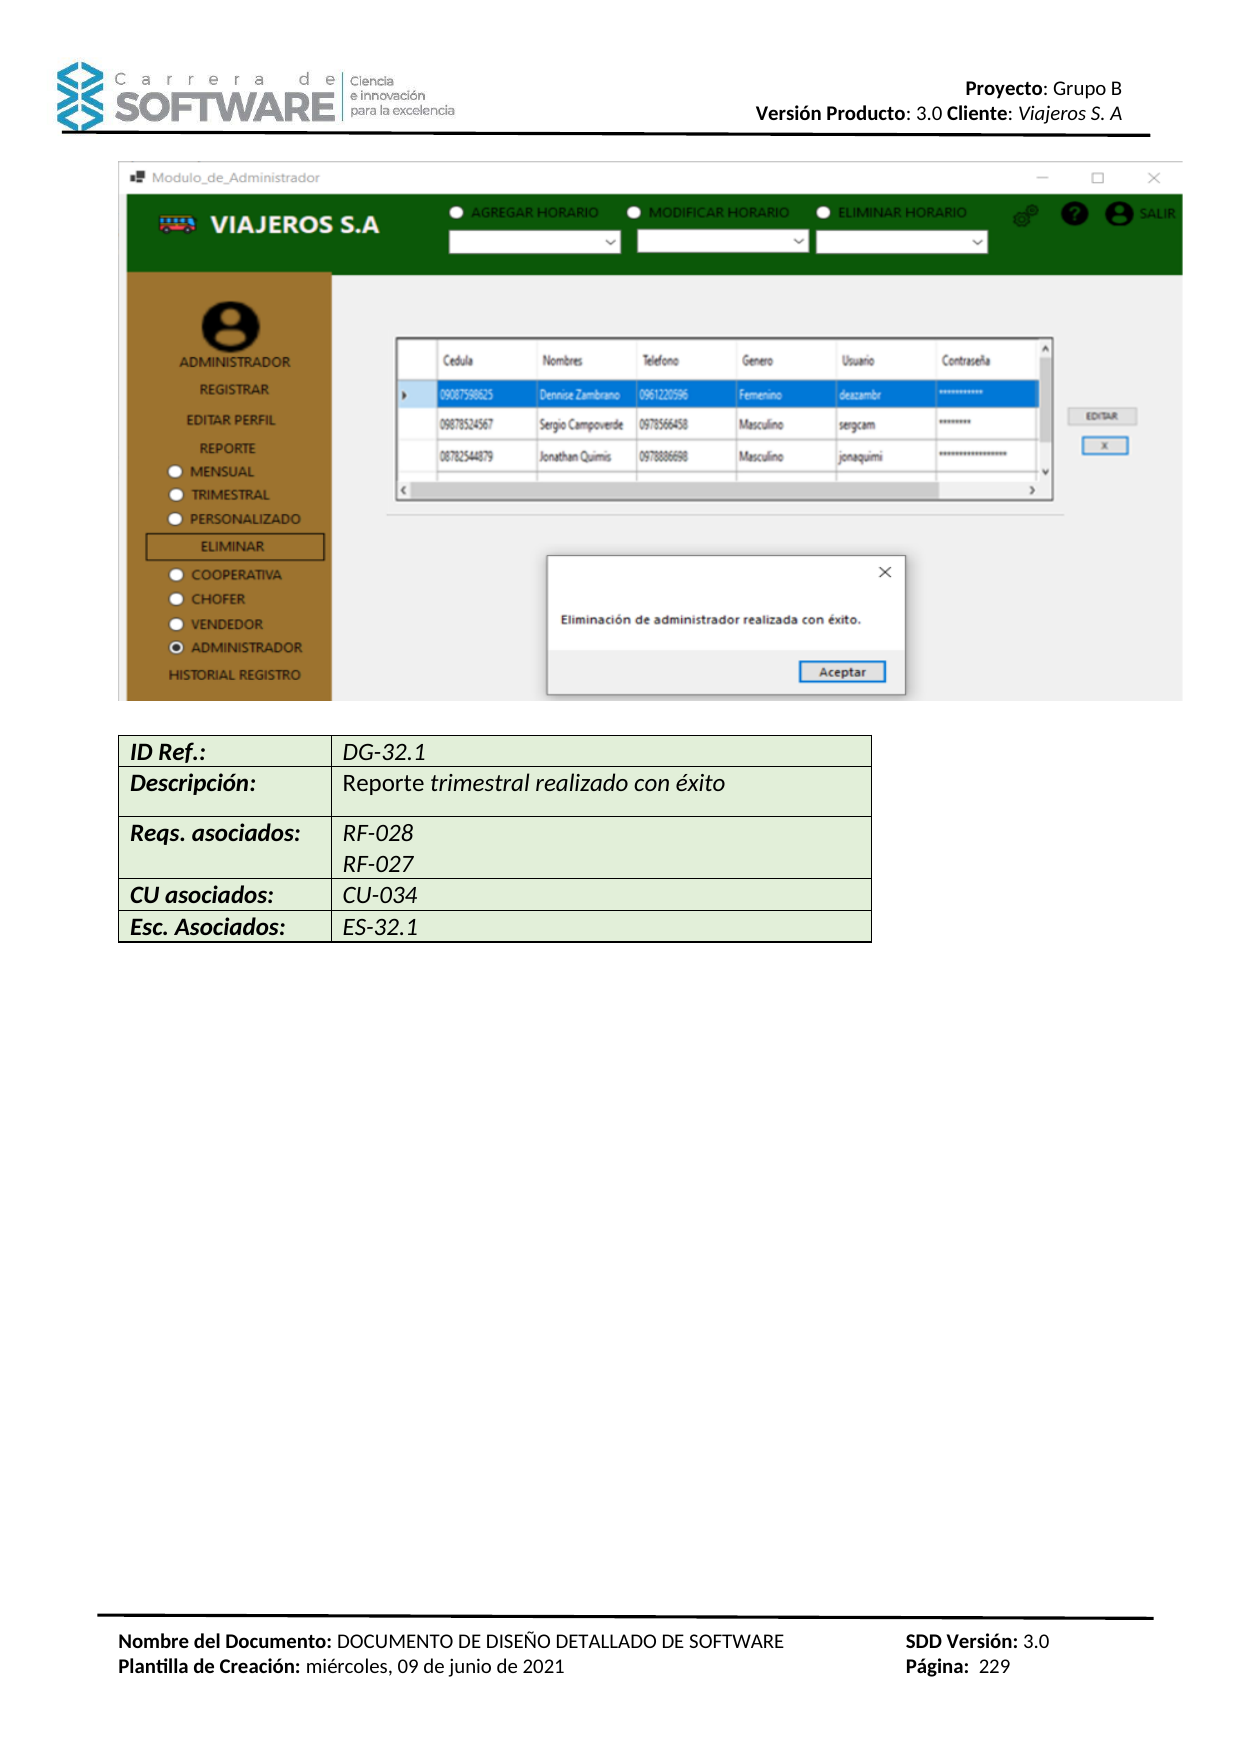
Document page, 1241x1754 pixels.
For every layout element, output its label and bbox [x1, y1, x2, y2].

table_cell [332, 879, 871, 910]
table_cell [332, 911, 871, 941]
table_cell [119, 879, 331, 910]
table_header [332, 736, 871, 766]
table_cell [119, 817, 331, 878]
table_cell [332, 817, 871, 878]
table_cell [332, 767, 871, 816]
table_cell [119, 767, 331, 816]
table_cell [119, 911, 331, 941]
picture [46, 46, 461, 154]
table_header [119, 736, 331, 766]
picture [118, 160, 1184, 701]
